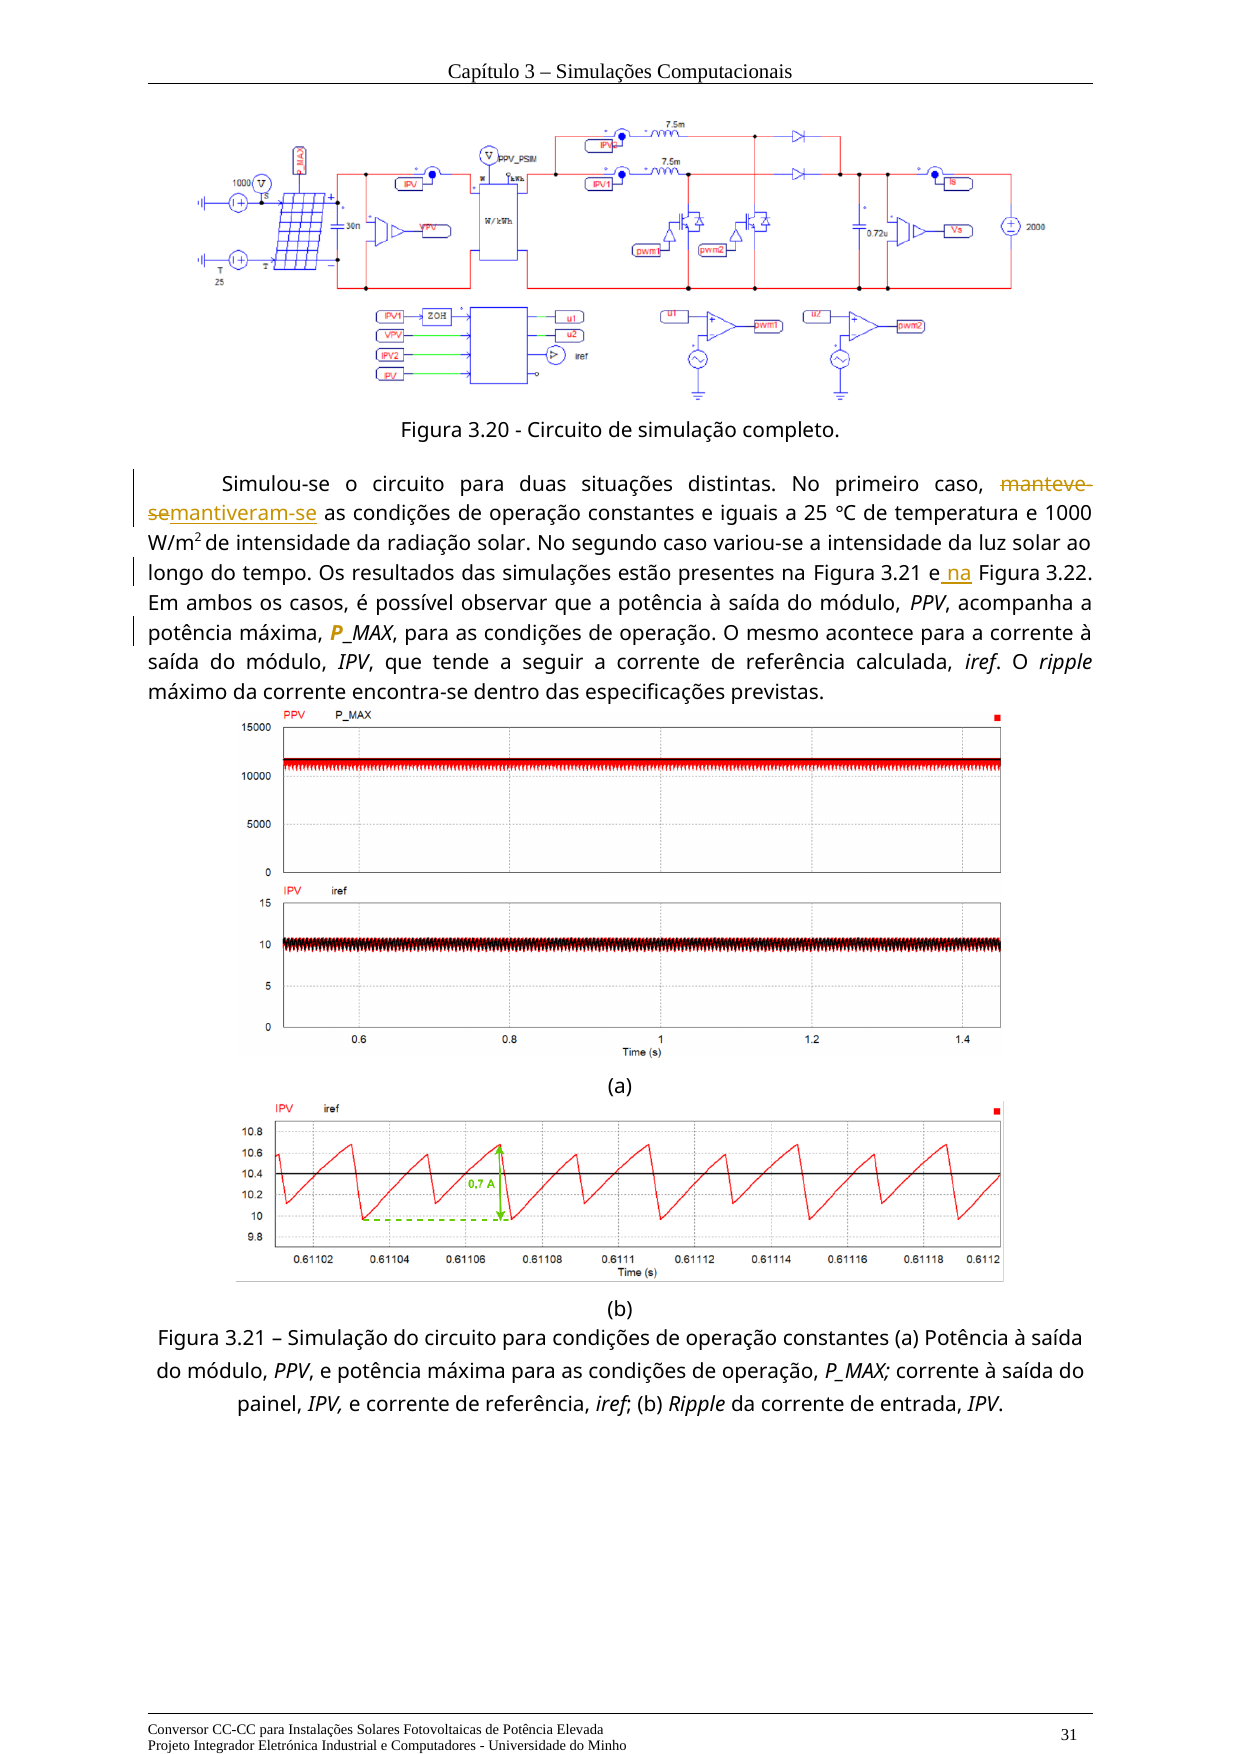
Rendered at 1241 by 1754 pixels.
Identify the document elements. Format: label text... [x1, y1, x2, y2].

picture [191, 118, 1049, 403]
table_cell (a) [148, 1071, 1092, 1101]
table_cell (b) [148, 1294, 1092, 1323]
table_header [148, 707, 1092, 1071]
text Simulou-se o circuito para duas situações distintas. No primeiro caso, as condições de operação constantes e iguais a 25 °C de temperatura e 1000 W/m2 de intensidade da radiação solar. No segundo caso variou-se a intensidade da luz solar ao longo do tempo. Os resultados das simulações estão presentes na Figura 3.7 e Figura 3.8. Em ambos os casos, é possível observar que a potência à saída do módulo, PPV, acompanha a potência máxima, P_MAX, para as condições de operação. O mesmo acontece para a corrente à saída do módulo, IPV, que tende a seguir a corrente de referência calculada, iref. O ripple máximo da corrente encontra-se dentro das especificações previstas. [148, 469, 1092, 706]
picture [235, 1101, 1004, 1282]
picture [235, 707, 1004, 1059]
table_cell [148, 1101, 1092, 1294]
